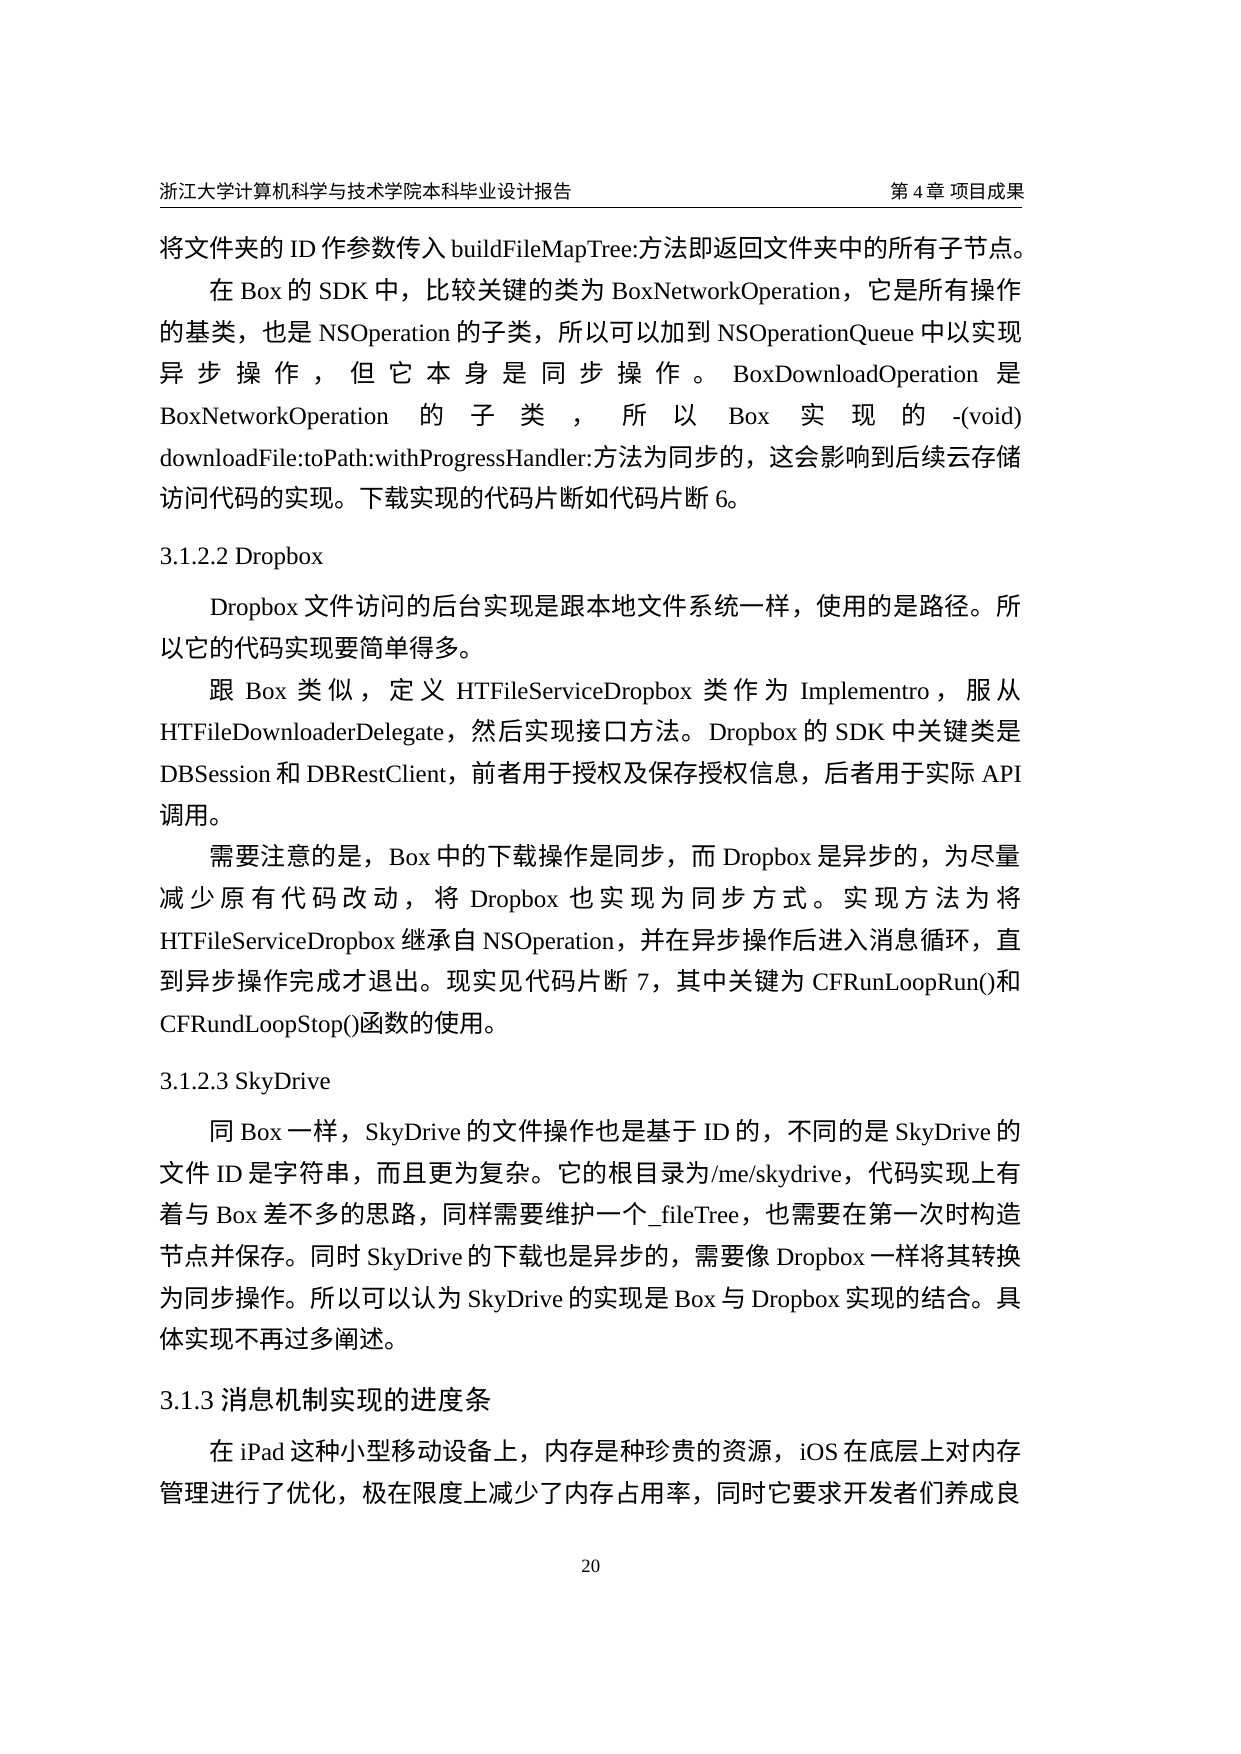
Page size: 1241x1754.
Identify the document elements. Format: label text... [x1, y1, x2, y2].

text 跟Box类似，定义HTFileServiceDropbox类作为Implementro，服从HTFileDownloaderDelegate，然后实现接口方法。Dropbox的SDK中关键类是DBSession和DBRestClient，前者用于授权及保存授权信息，后者用于实际API调用。 [159, 666, 1022, 832]
text 需要注意的是，Box中的下载操作是同步，而Dropbox是异步的，为尽量减少原有代码改动，将Dropbox也实现为同步方式。实现方法为将HTFileServiceDropbox继承自NSOperation，并在异步操作后进入消息循环，直到异步操作完成才退出。现实见代码片断 7，其中关键为CFRunLoopRun()和CFRundLoopStop()函数的使用。 [159, 832, 1022, 1041]
text 同Box一样，SkyDrive的文件操作也是基于ID的，不同的是SkyDrive的文件ID是字符串，而且更为复杂。它的根目录为/me/skydrive，代码实现上有着与Box差不多的思路，同样需要维护一个_fileTree，也需要在第一次时构造节点并保存。同时SkyDrive的下载也是异步的，需要像Dropbox一样将其转换为同步操作。所以可以认为SkyDrive的实现是Box与Dropbox实现的结合。具体实现不再过多阐述。 [159, 1107, 1022, 1357]
text 在Box的SDK中，比较关键的类为BoxNetworkOperation，它是所有操作的基类，也是NSOperation的子类，所以可以加到NSOperationQueue中以实现异步操作，但它本身是同步操作。BoxDownloadOperation是BoxNetworkOperation的子类，所以Box实现的-(void) downloadFile:toPath:withProgressHandler:方法为同步的，这会影响到后续云存储访问代码的实现。下载实现的代码片断如代码片断 6。 [159, 266, 1022, 516]
text Dropbox文件访问的后台实现是跟本地文件系统一样，使用的是路径。所以它的代码实现要简单得多。 [159, 582, 1022, 666]
text 在上面getNodeinPath:方法中，如果items为nil，则需要构造目录的子节点，将文件夹的ID作参数传入buildFileMapTree:方法即返回文件夹中的所有子节点。 [159, 224, 1022, 266]
text SkyDrive [159, 1066, 1022, 1094]
text Dropbox [159, 541, 1022, 570]
text 消息机制实现的进度条 [159, 1382, 1022, 1415]
